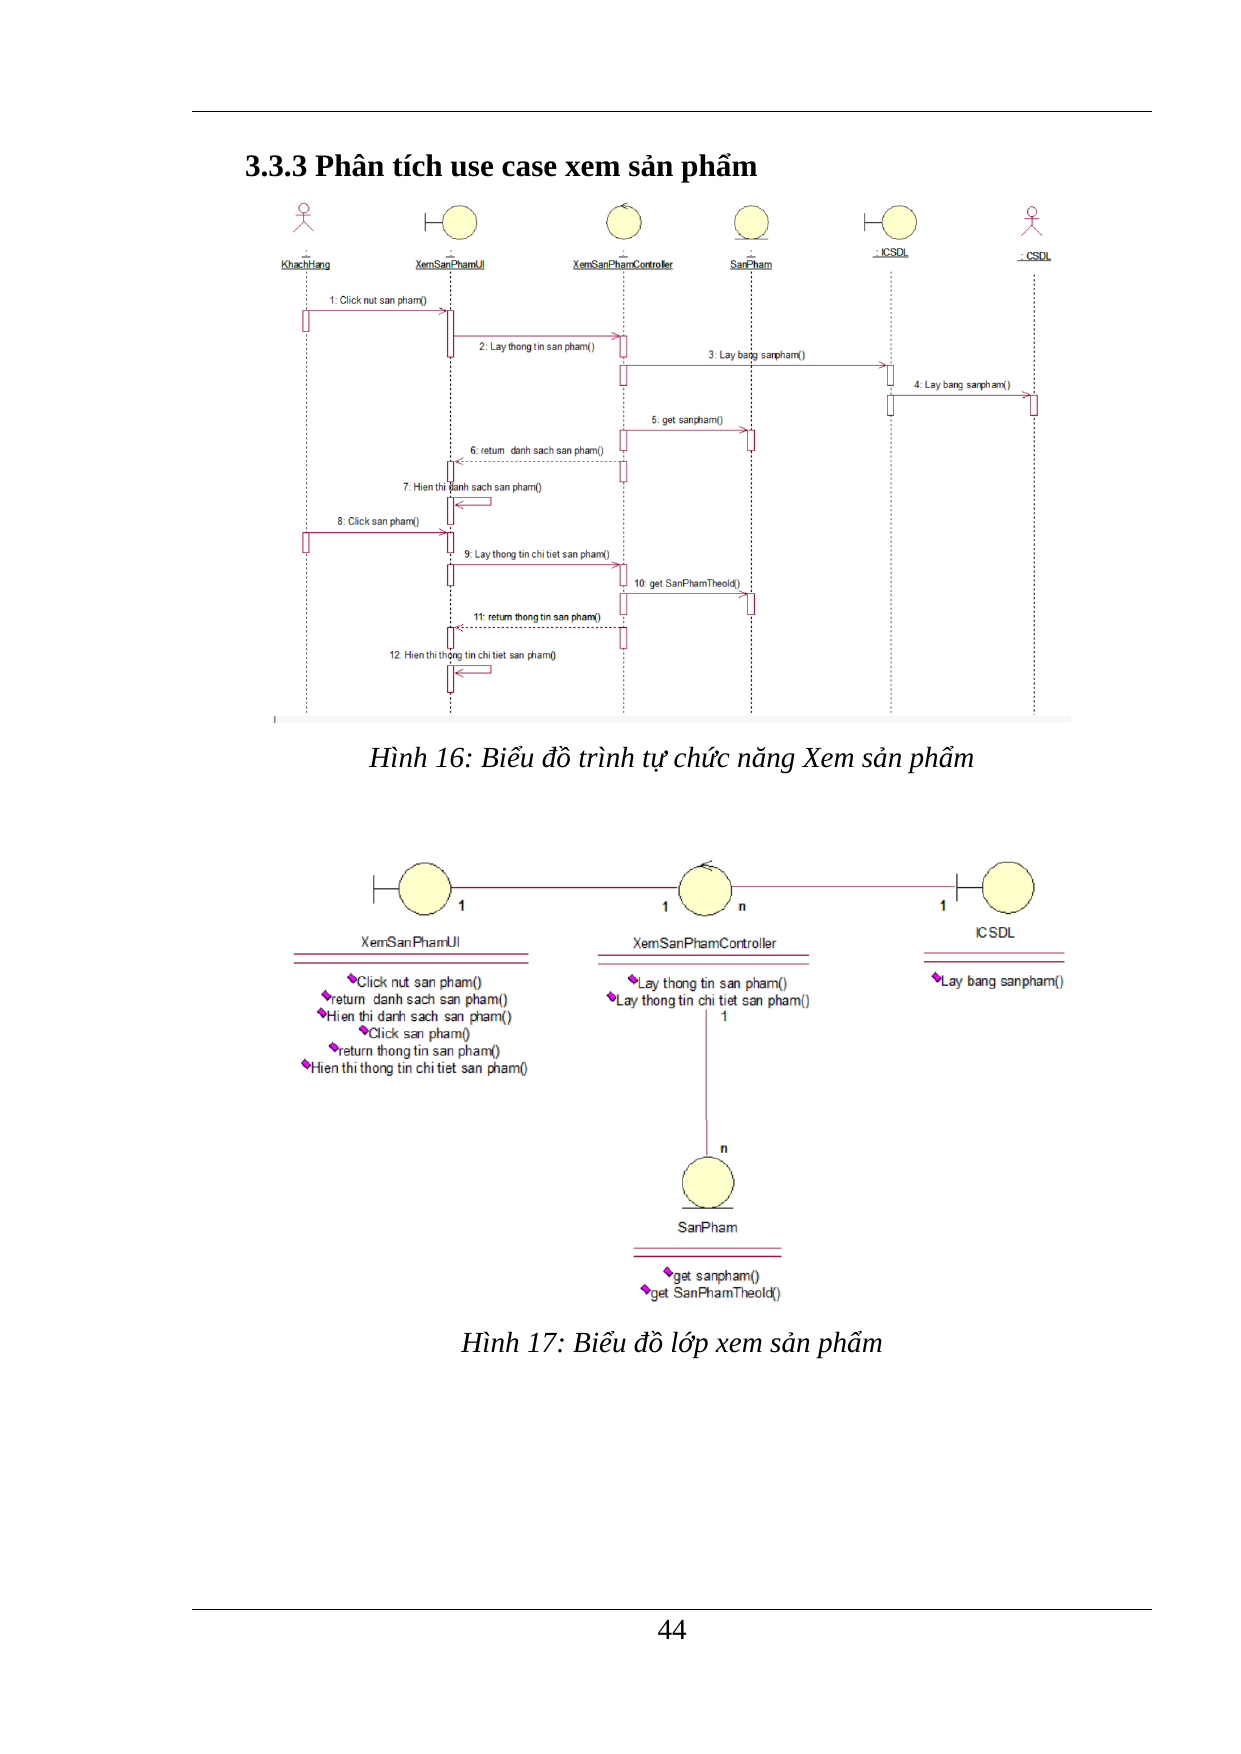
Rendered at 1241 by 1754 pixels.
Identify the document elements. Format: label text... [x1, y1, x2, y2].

picture [266, 844, 1092, 1309]
picture [272, 201, 1071, 723]
subtitle 3.3.3 Phân tích use case xem sản phẩm [237, 148, 1152, 184]
